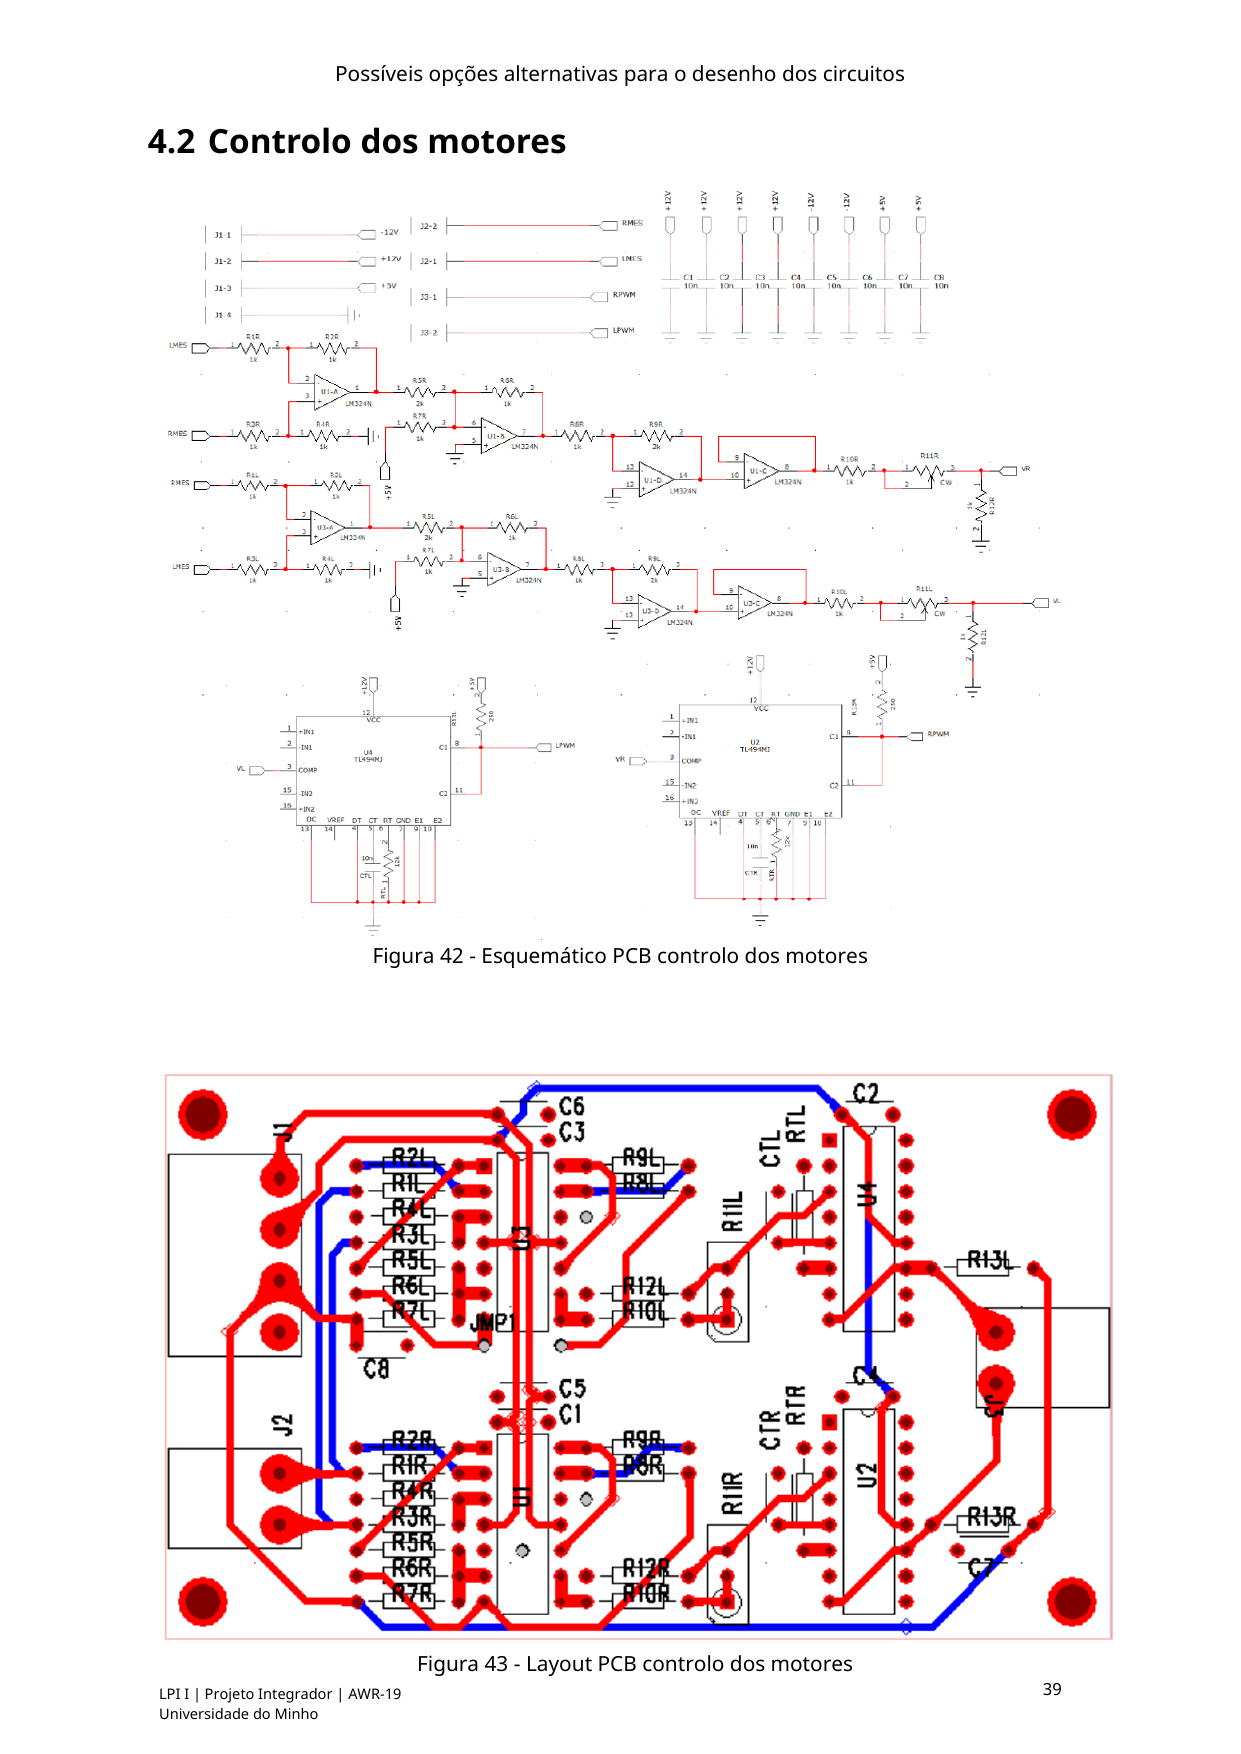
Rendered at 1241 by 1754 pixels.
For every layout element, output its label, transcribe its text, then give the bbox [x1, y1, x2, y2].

text Figura 42 - Esquemático PCB controlo dos motores [148, 941, 1092, 970]
text Controlo dos motores [148, 118, 1092, 163]
picture [161, 1071, 1115, 1640]
picture [155, 188, 1085, 940]
